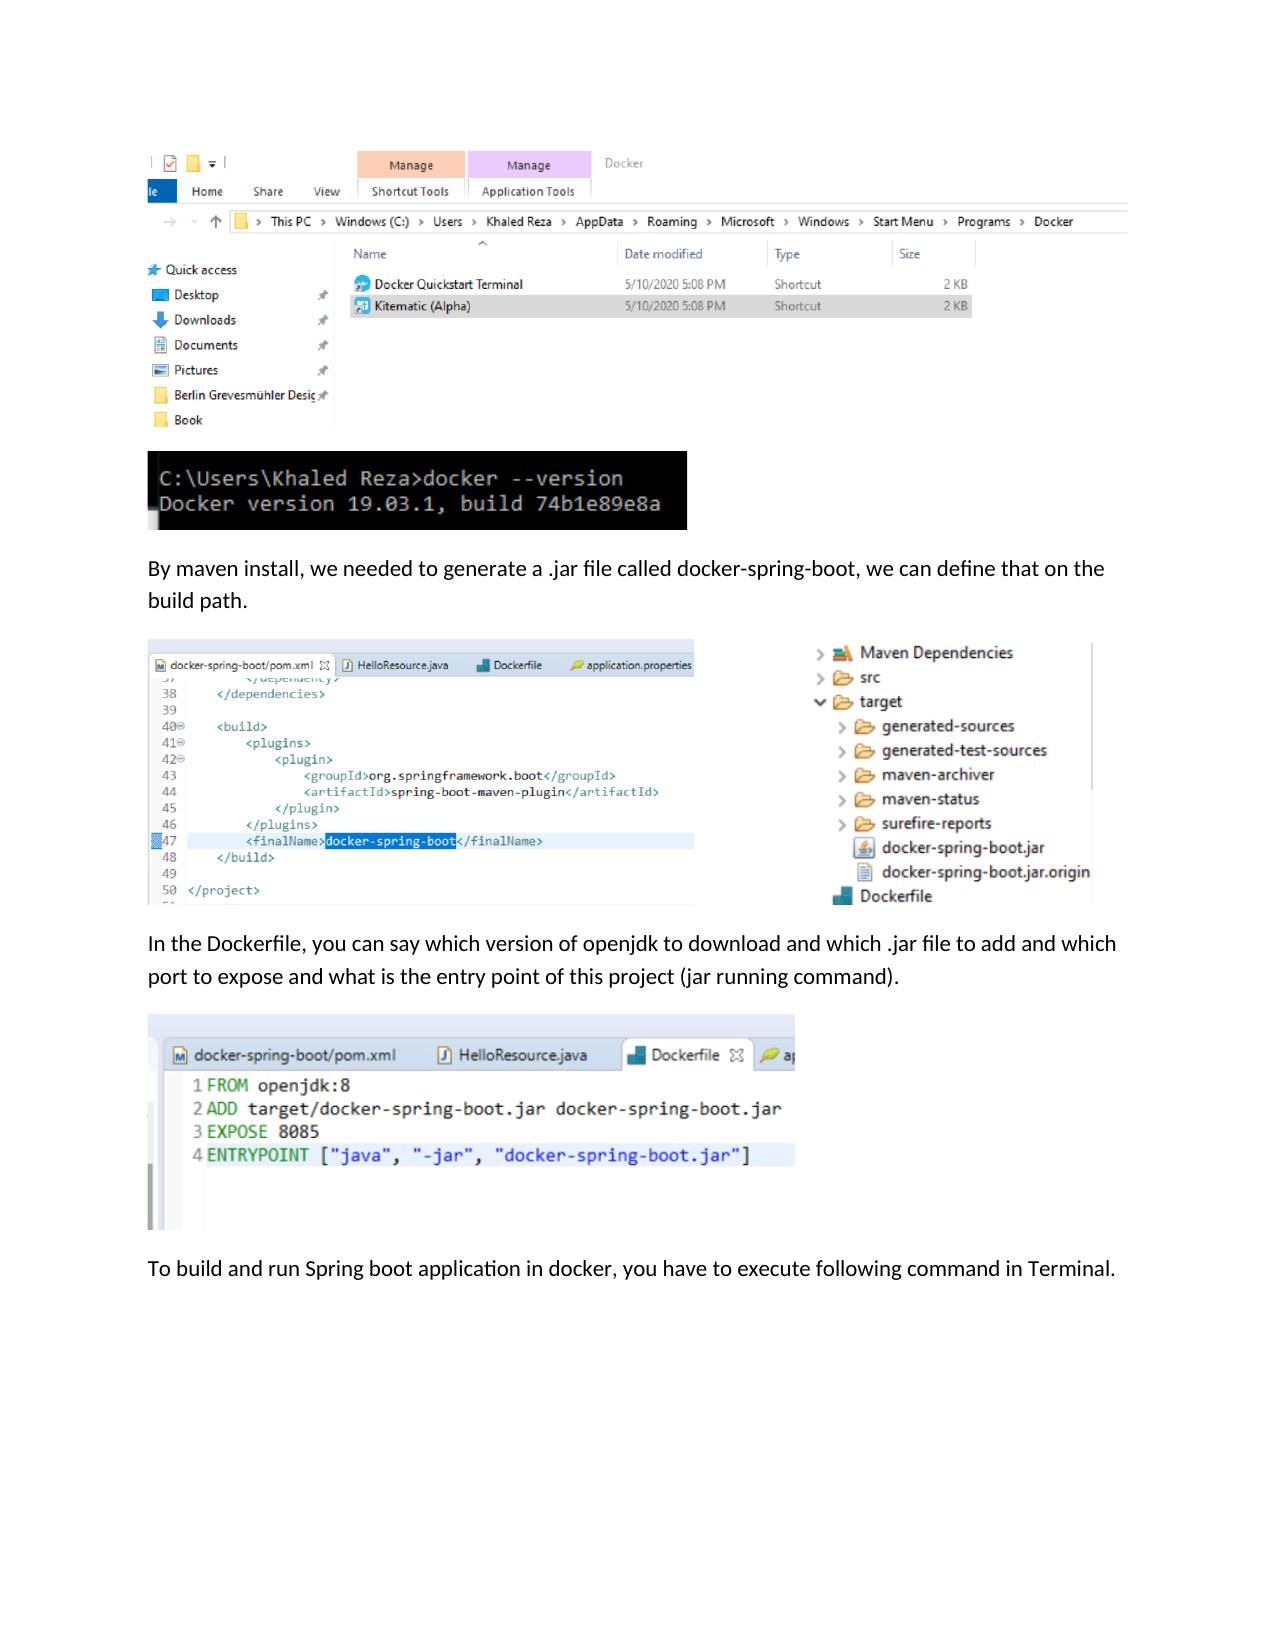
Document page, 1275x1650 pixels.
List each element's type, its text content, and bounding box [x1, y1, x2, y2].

picture [147, 639, 694, 905]
picture [792, 643, 1093, 905]
text By maven install, we needed to generate a .jar file called docker-spring-boot, we can define that on the build path. [148, 554, 1127, 615]
text In the Dockerfile, you can say which version of openjdk to download and which .jar file to add and which port to expose and what is the entry point of this project (jar running command). [148, 929, 1127, 990]
picture [147, 1014, 795, 1230]
text To build and run Spring boot application in docker, you have to execute following command in Terminal. [148, 1254, 1127, 1282]
picture [147, 451, 688, 530]
picture [147, 147, 1128, 427]
